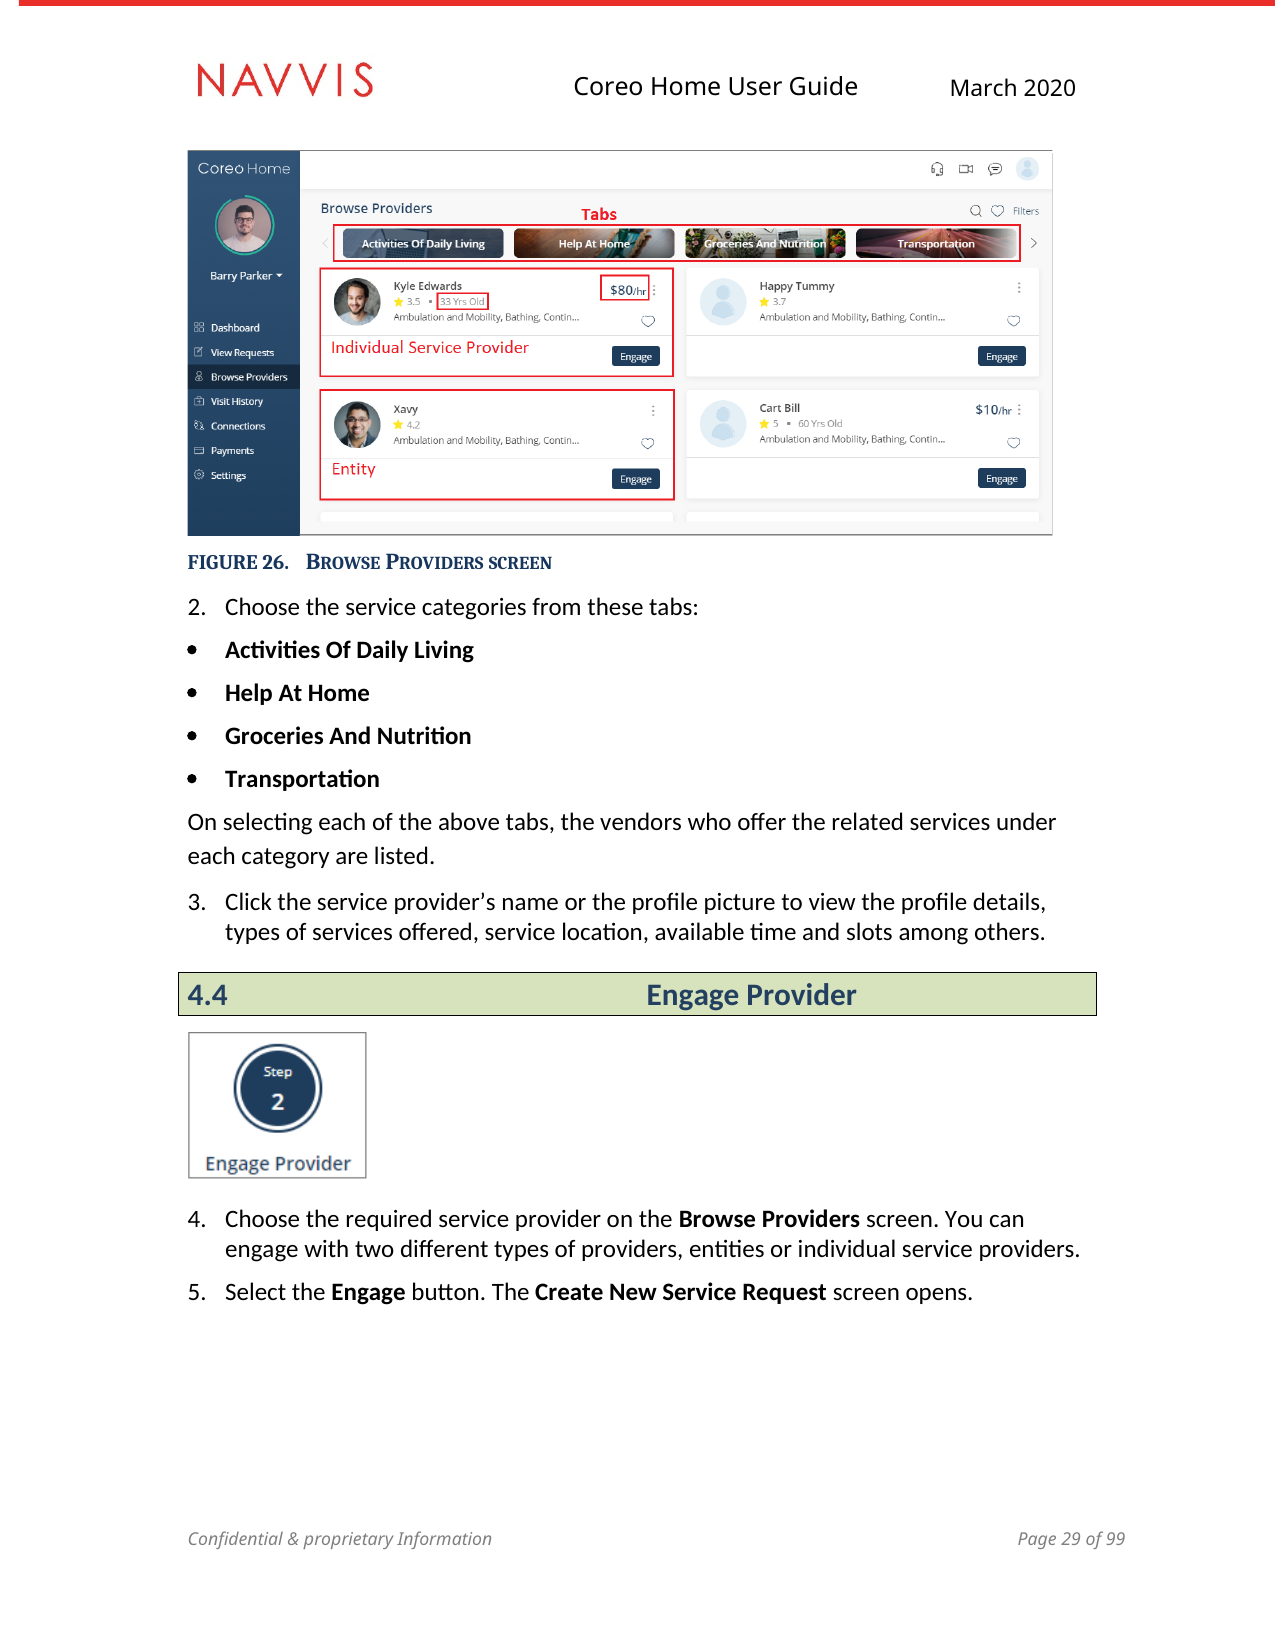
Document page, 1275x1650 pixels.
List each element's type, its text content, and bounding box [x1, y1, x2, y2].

list Click the service provider’s name or the profile picture to view the profile details, types of services offered, service location, available time and slots among others. [187, 886, 1087, 947]
list Activities Of Daily Living [187, 634, 1087, 665]
subtitle Engage Provider [179, 973, 1096, 1015]
text On selecting each of the above tabs, the vendors who offer the related services under each category are listed. [187, 806, 1087, 870]
list Transportation [187, 763, 1087, 794]
picture [187, 1032, 368, 1180]
picture [187, 55, 383, 104]
picture [187, 150, 1053, 536]
list Choose the service categories from these tabs: [187, 591, 1087, 622]
list Groceries And Nutrition [187, 720, 1087, 751]
list Help At Home [187, 677, 1087, 708]
list Select the Engage button. The Create New Service Request screen opens. [187, 1276, 1087, 1307]
list Choose the required service provider on the Browse Providers screen. You can engage with two different types of providers, entities or individual service providers. [187, 1203, 1087, 1264]
text Browse Providers screen [187, 548, 1087, 575]
